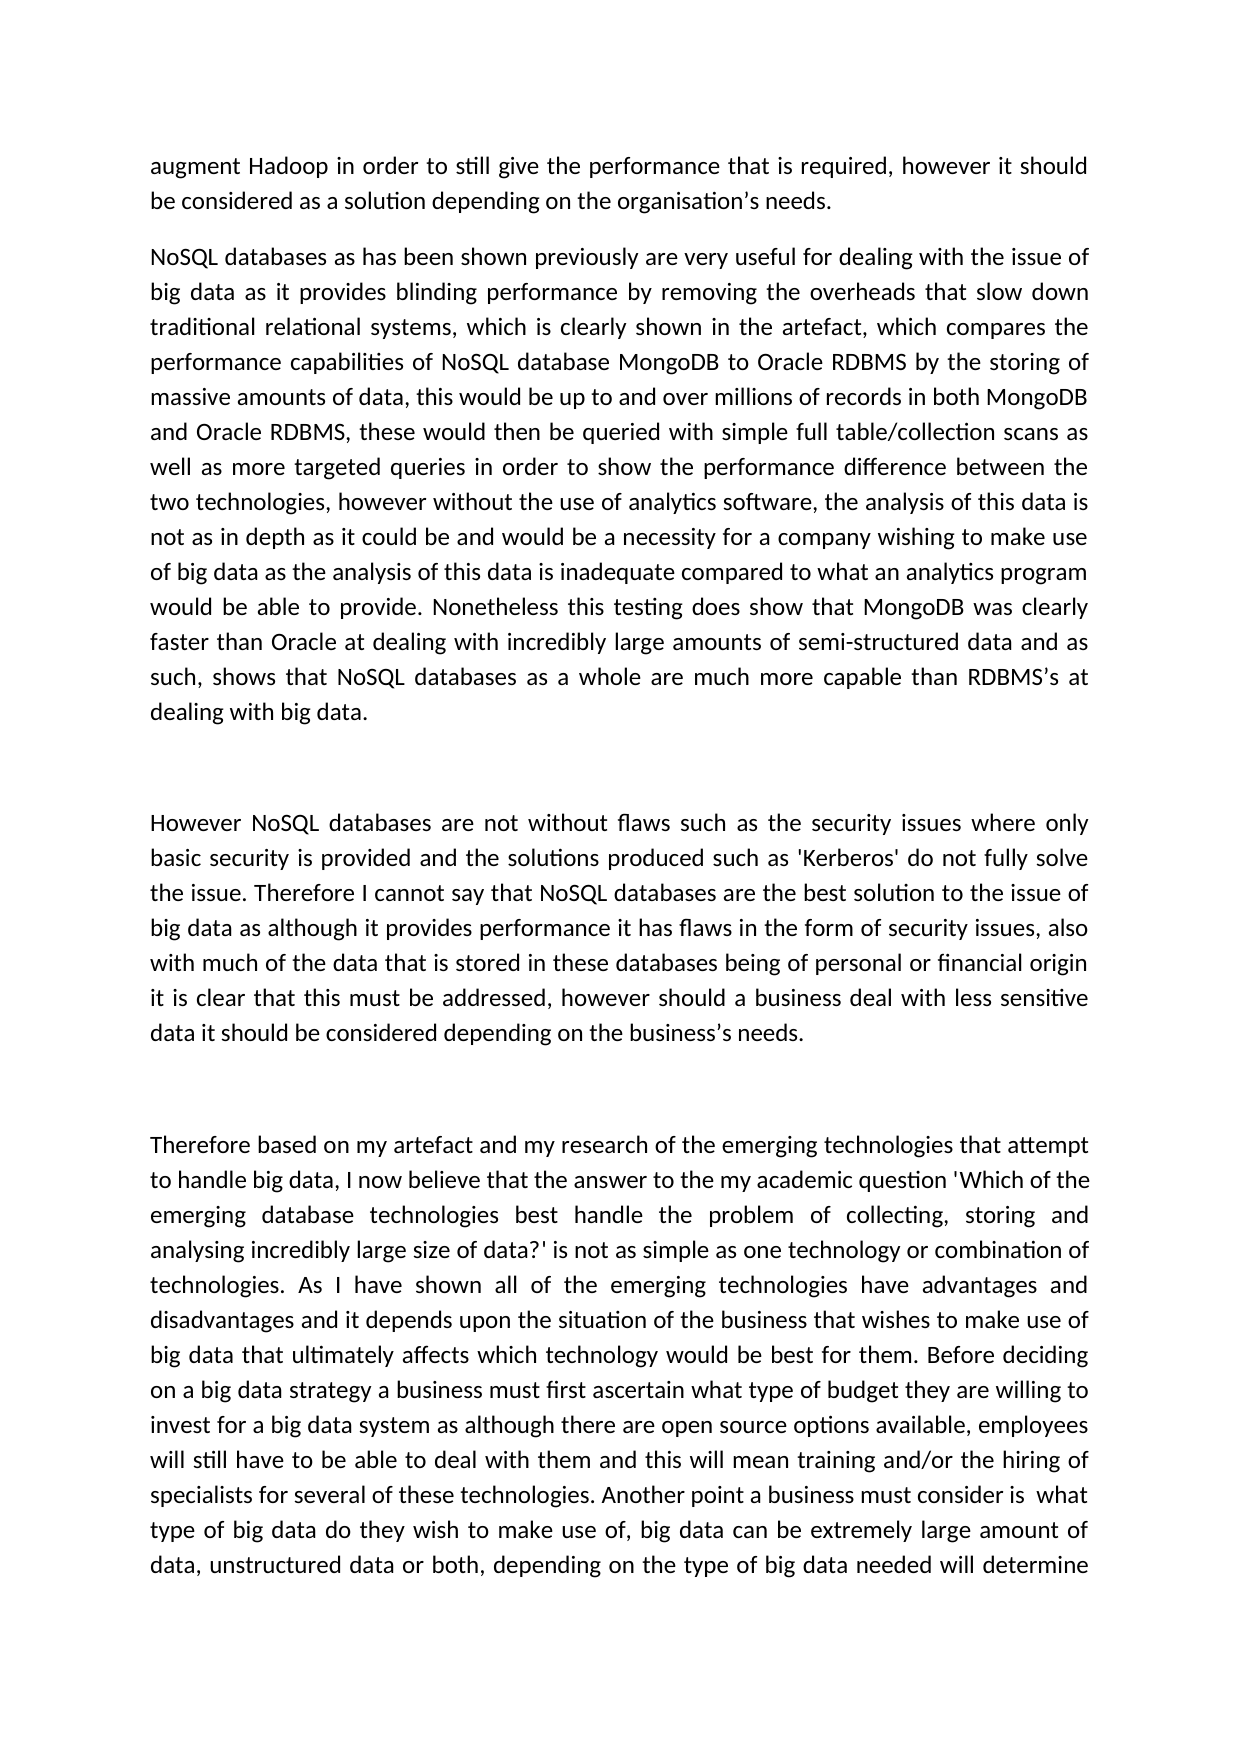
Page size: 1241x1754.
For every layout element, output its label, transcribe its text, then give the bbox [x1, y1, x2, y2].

text NoSQL databases as has been shown previously are very useful for dealing with the issue of big data as it provides blinding performance by removing the overheads that slow down traditional relational systems, which is clearly shown in the artefact, which compares the performance capabilities of NoSQL database MongoDB to Oracle RDBMS by the storing of massive amounts of data, this would be up to and over millions of records in both MongoDB and Oracle RDBMS, these would then be queried with simple full table/collection scans as well as more targeted queries in order to show the performance difference between the two technologies, however without the use of analytics software, the analysis of this data is not as in depth as it could be and would be a necessity for a company wishing to make use of big data as the analysis of this data is inadequate compared to what an analytics program would be able to provide. Nonetheless this testing does show that MongoDB was clearly faster than Oracle at dealing with incredibly large amounts of semi-structured data and as such, shows that NoSQL databases as a whole are much more capable than RDBMS’s at dealing with big data. [150, 241, 1090, 726]
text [150, 150, 1090, 216]
text However NoSQL databases are not without flaws such as the security issues where only basic security is provided and the solutions produced such as 'Kerberos' do not fully solve the issue. Therefore I cannot say that NoSQL databases are the best solution to the issue of big data as although it provides performance it has flaws in the form of security issues, also with much of the data that is stored in these databases being of personal or financial origin it is clear that this must be addressed, however should a business deal with less sensitive data it should be considered depending on the business’s needs. [150, 807, 1090, 1048]
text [150, 1129, 1090, 1580]
